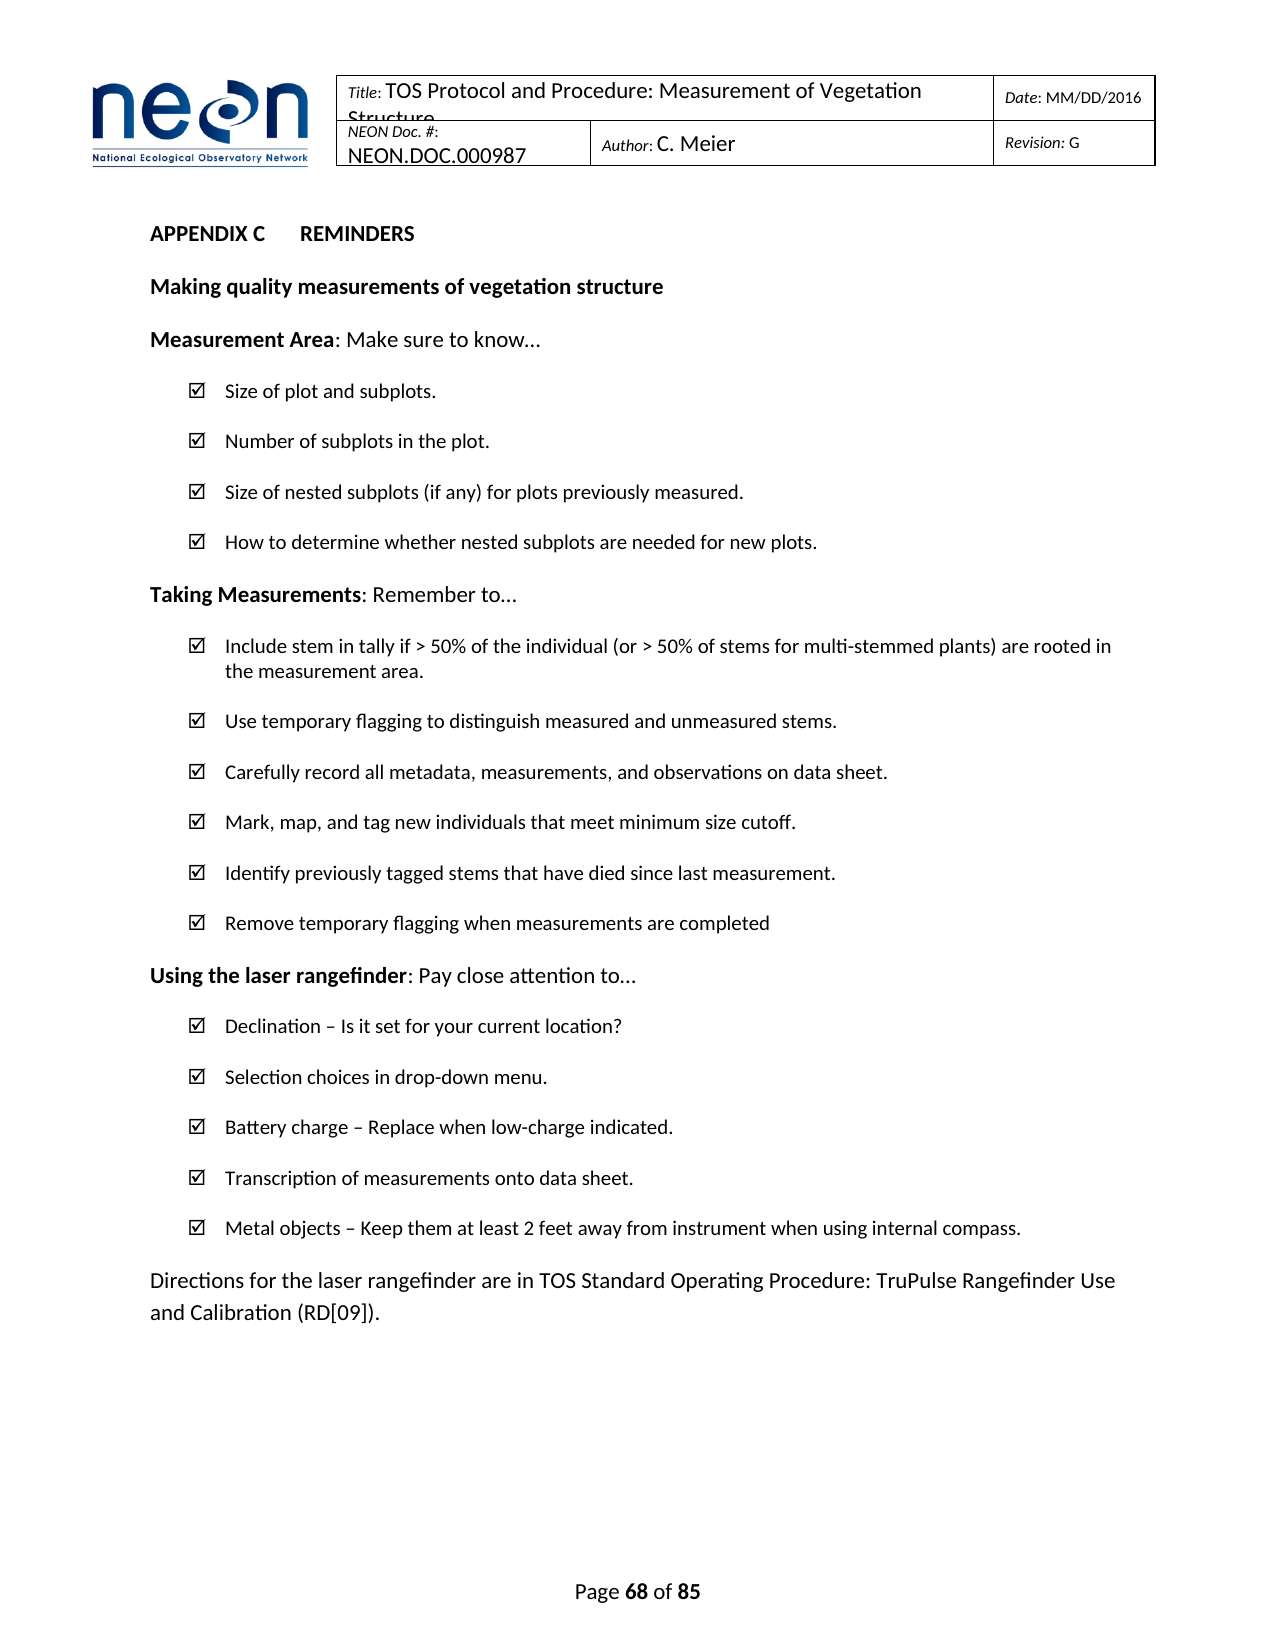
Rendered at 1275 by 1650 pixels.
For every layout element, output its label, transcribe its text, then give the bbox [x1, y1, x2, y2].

list Number of subplots in the plot. [187, 428, 1125, 454]
list Include stem in tally if > 50% of the individual (or > 50% of stems for multi-stemmed plants) are rooted in the measurement area. [187, 633, 1125, 684]
list How to determine whether nested subplots are needed for new plots. [187, 529, 1125, 555]
list Carefully record all metadata, measurements, and observations on data sheet. [187, 759, 1125, 784]
text Measurement Area: Make sure to know… [150, 325, 1125, 353]
list Identify previously tagged stems that have died since last measurement. [187, 860, 1125, 885]
text Using the laser rangefinder: Pay close attention to… [150, 961, 1125, 989]
text Making quality measurements of vegetation structure [150, 272, 1125, 300]
text Taking Measurements: Remember to… [150, 580, 1125, 608]
list Metal objects – Keep them at least 2 feet away from instrument when using internal compass. [187, 1215, 1125, 1241]
text Directions for the laser rangefinder are in TOS Standard Operating Procedure: TruPulse Rangefinder Use and Calibration (RD[09]). [150, 1266, 1125, 1326]
list Battery charge – Replace when low-charge indicated. [187, 1114, 1125, 1140]
list Declination – Is it set for your current location? [187, 1014, 1125, 1039]
subtitle Reminders [150, 219, 1125, 247]
list Remove temporary flagging when measurements are completed [187, 910, 1125, 936]
list Use temporary flagging to distinguish measured and unmeasured stems. [187, 709, 1125, 734]
picture [77, 61, 308, 179]
list Size of nested subplots (if any) for plots previously measured. [187, 479, 1125, 504]
list Transcription of measurements onto data sheet. [187, 1165, 1125, 1190]
list Selection choices in drop-down menu. [187, 1064, 1125, 1089]
list Mark, map, and tag new individuals that meet minimum size cutoff. [187, 809, 1125, 835]
list Size of plot and subplots. [187, 378, 1125, 403]
